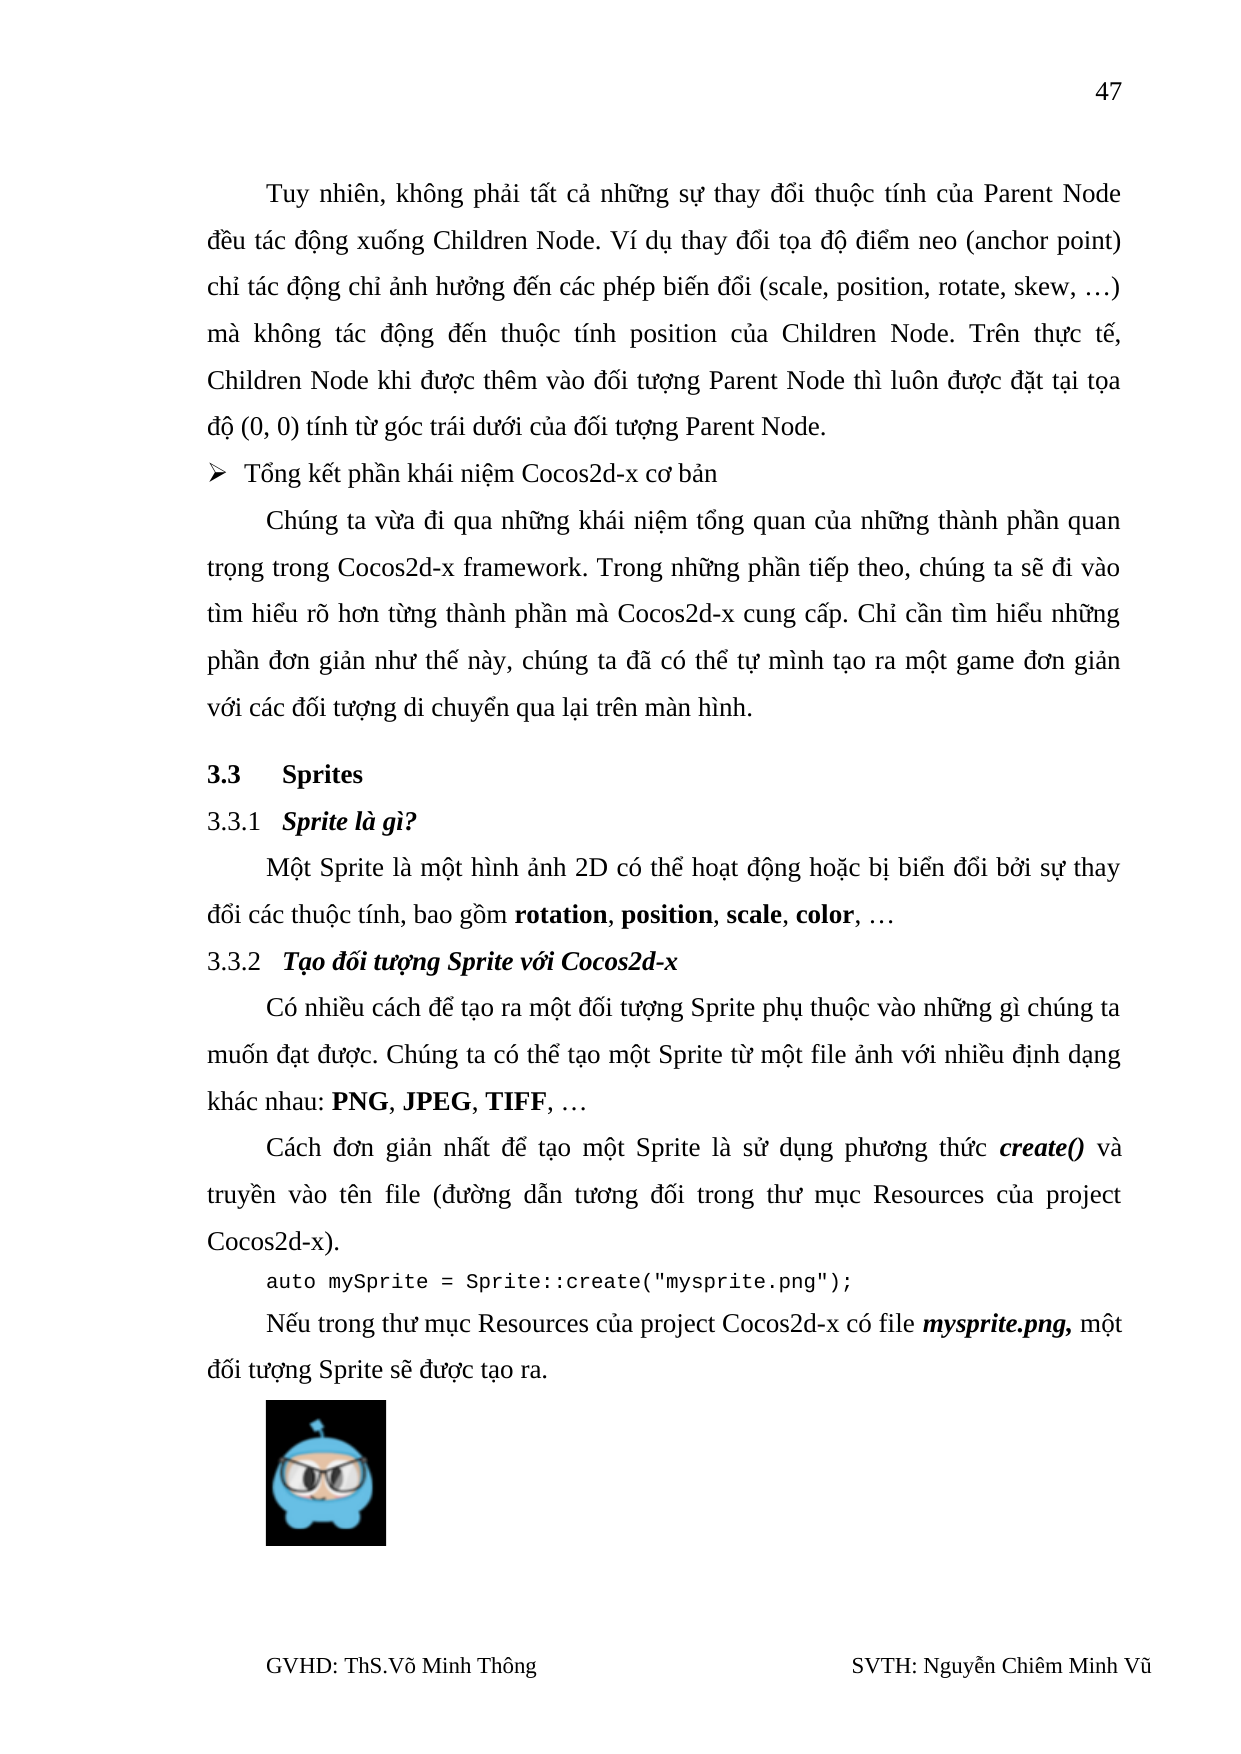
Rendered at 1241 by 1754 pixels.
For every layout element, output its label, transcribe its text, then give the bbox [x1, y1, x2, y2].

picture [265, 1400, 387, 1546]
subtitle Sprite là gì? [207, 805, 1122, 836]
subtitle Sprites [207, 758, 1122, 789]
text Nếu trong thư mục Resources của project Cocos2d-x có file mysprite.png, một đối tượng Sprite sẽ được tạo ra. [207, 1307, 1122, 1385]
text Có nhiều cách để tạo ra một đối tượng Sprite phụ thuộc vào những gì chúng ta muốn đạt được. Chúng ta có thể tạo một Sprite từ một file ảnh với nhiều định dạng khác nhau: PNG, JPEG, TIFF, … [207, 992, 1122, 1116]
text Tổng kết phần khái niệm Cocos2d-x cơ bản [207, 457, 1122, 488]
text Một Sprite là một hình ảnh 2D có thể hoạt động hoặc bị biển đổi bởi sự thay đổi các thuộc tính, bao gồm rotation, position, scale, color, … [207, 852, 1122, 929]
text Cách đơn giản nhất để tạo một Sprite là sử dụng phương thức create() và truyền vào tên file (đường dẫn tương đối trong thư mục Resources của project Cocos2d-x). [207, 1132, 1122, 1256]
text Tuy nhiên, không phải tất cả những sự thay đổi thuộc tính của Parent Node đều tác động xuống Children Node. Ví dụ thay đổi tọa độ điểm neo (anchor point) chỉ tác động chỉ ảnh hưởng đến các phép biến đổi (scale, position, rotate, skew, …) mà không tác động đến thuộc tính position của Children Node. Trên thực tế, Children Node khi được thêm vào đối tượng Parent Node thì luôn được đặt tại tọa độ (0, 0) tính từ góc trái dưới của đối tượng Parent Node. [207, 177, 1122, 442]
text Chúng ta vừa đi qua những khái niệm tổng quan của những thành phần quan trọng trong Cocos2d-x framework. Trong những phần tiếp theo, chúng ta sẽ đi vào tìm hiểu rõ hơn từng thành phần mà Cocos2d-x cung cấp. Chỉ cần tìm hiểu những phần đơn giản như thế này, chúng ta đã có thể tự mình tạo ra một game đơn giản với các đối tượng di chuyển qua lại trên màn hình. [207, 504, 1122, 722]
subtitle Tạo đối tượng Sprite với Cocos2d-x [207, 945, 1122, 976]
text auto mySprite = Sprite::create("mysprite.png"); [207, 1272, 1122, 1295]
